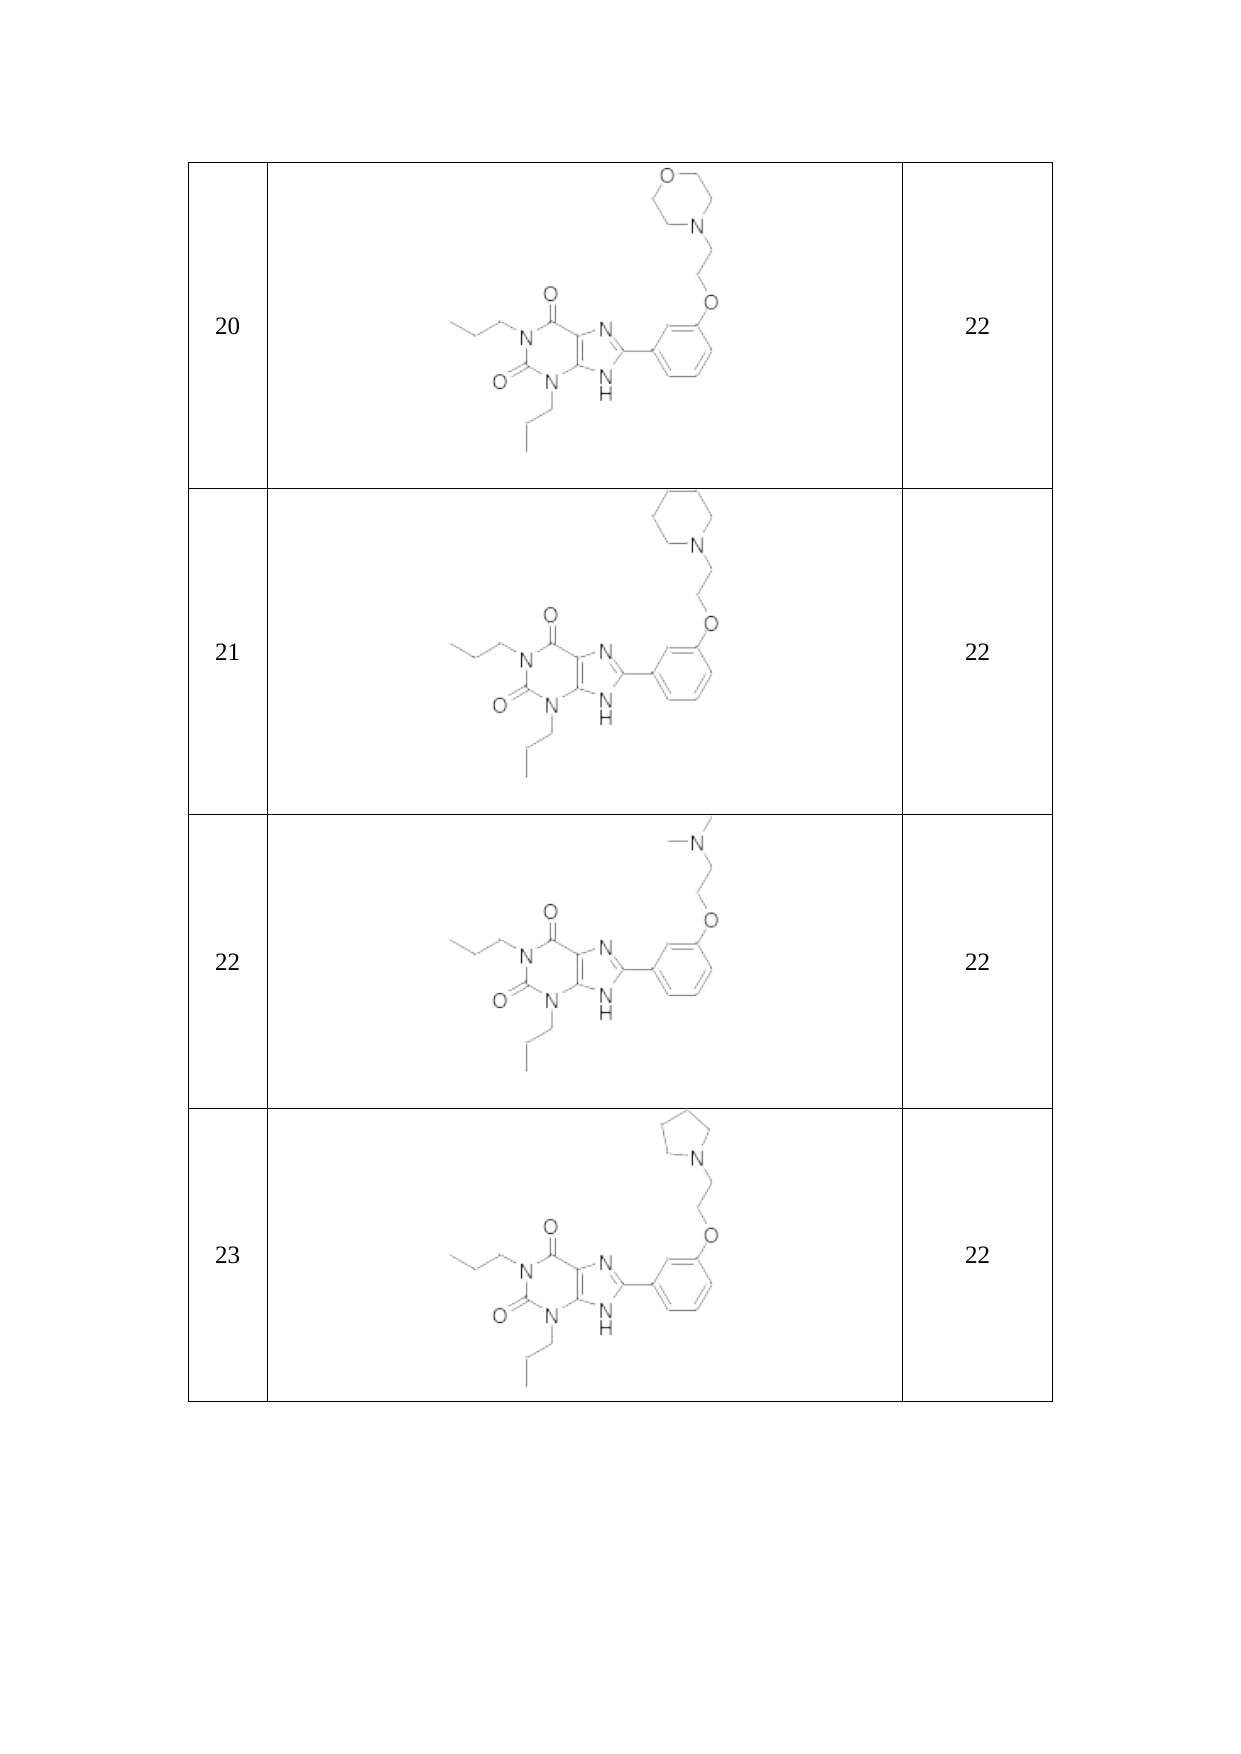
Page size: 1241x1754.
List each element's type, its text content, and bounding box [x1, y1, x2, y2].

table_cell 20 [189, 163, 267, 488]
table_cell 22 [903, 1109, 1052, 1401]
table_cell 21 [189, 489, 267, 814]
table_cell [268, 163, 902, 488]
table_cell [268, 1109, 902, 1401]
table_cell 22 [189, 815, 267, 1108]
table_cell 22 [903, 815, 1052, 1108]
table_cell 23 [189, 1109, 267, 1401]
table_cell [268, 815, 902, 1108]
table_cell [268, 489, 902, 814]
table_cell 22 [903, 489, 1052, 814]
table_cell 22 [903, 163, 1052, 488]
